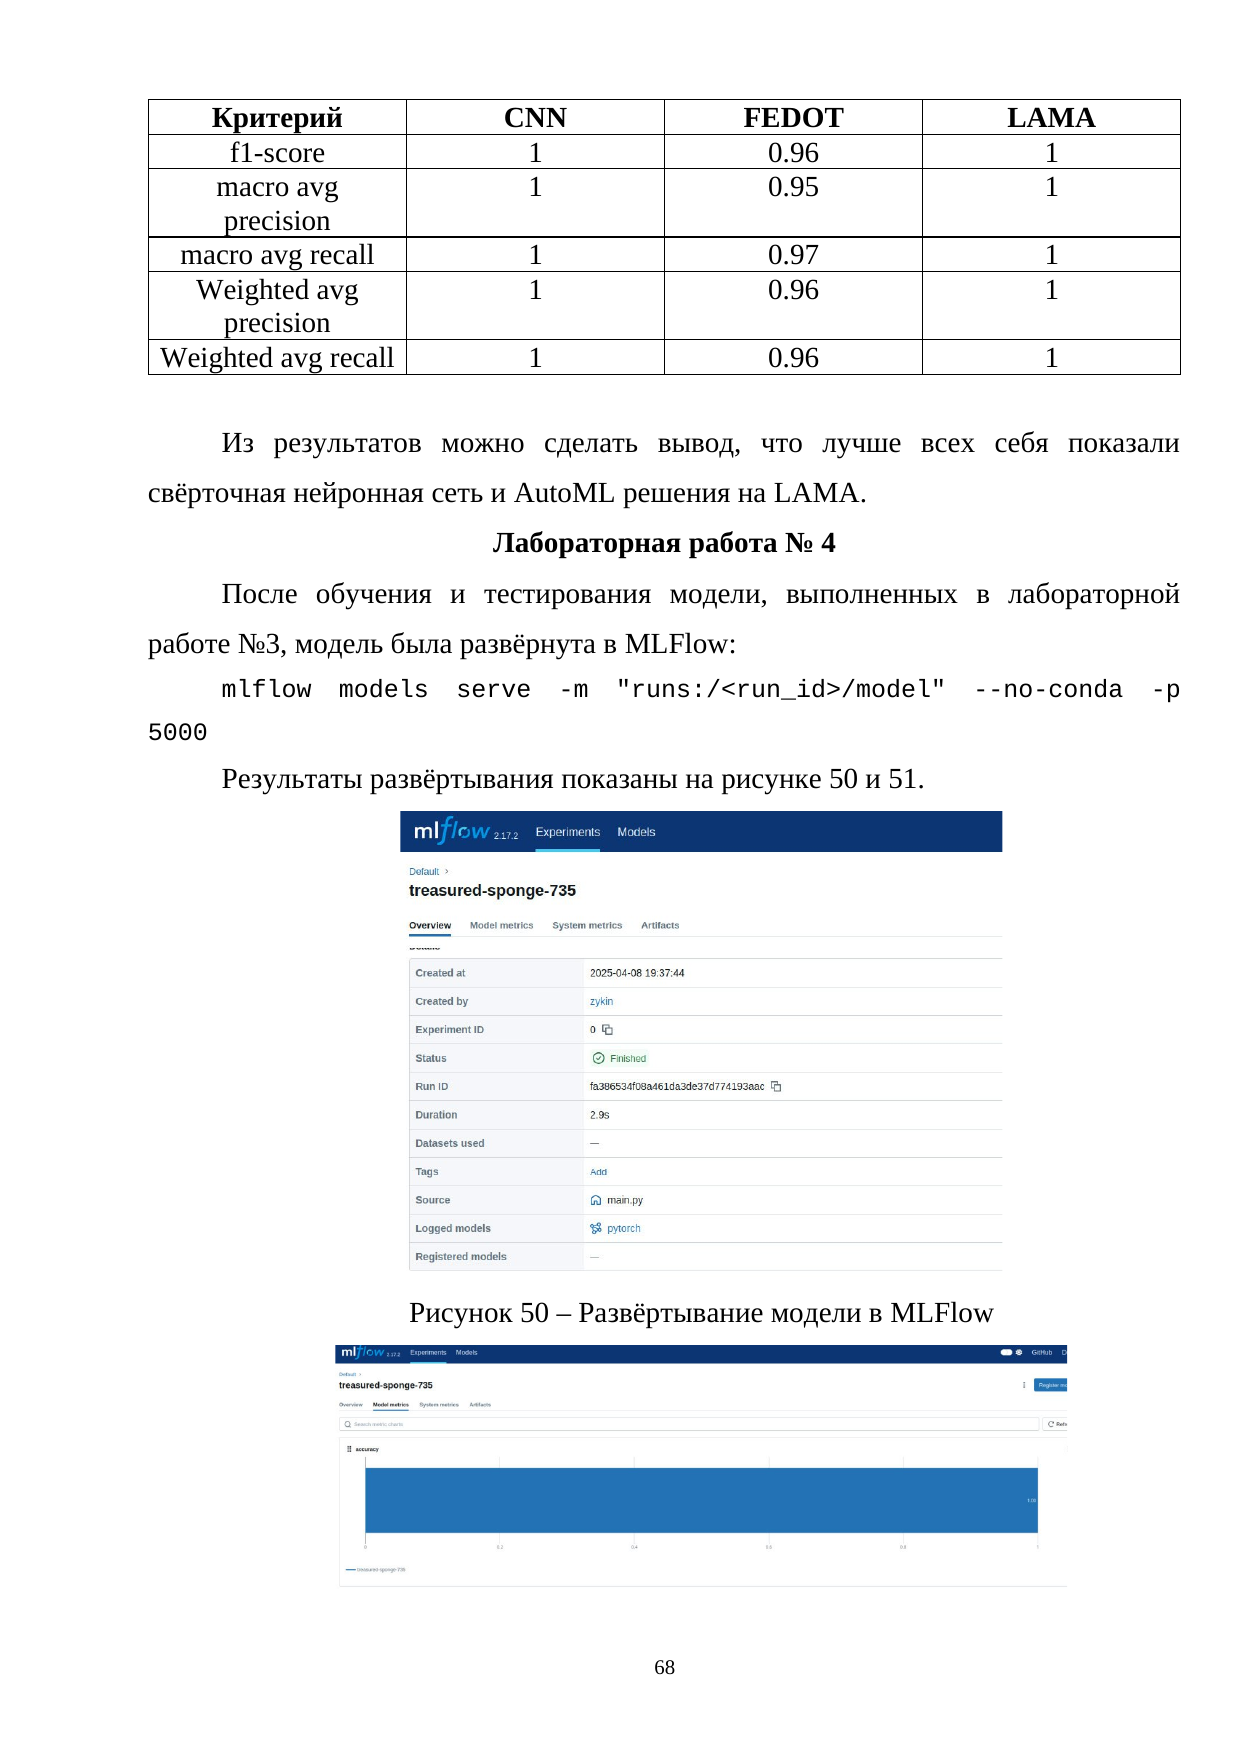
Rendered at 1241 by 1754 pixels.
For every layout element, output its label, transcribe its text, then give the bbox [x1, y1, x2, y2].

table_header Критерий [149, 100, 406, 134]
table_cell Weighted avg recall [149, 340, 406, 374]
table_cell 0.96 [665, 272, 922, 339]
picture [335, 1345, 1068, 1614]
table_cell 0.95 [665, 169, 922, 236]
table_cell macro avg recall [149, 238, 406, 271]
table_cell Weighted avg precision [149, 272, 406, 339]
table_cell 1 [407, 238, 664, 271]
table_cell 1 [923, 272, 1180, 339]
table_cell 0.97 [665, 238, 922, 271]
text Из результатов можно сделать вывод, что лучше всех себя показали свёрточная нейронная сеть и AutoML решения на LAMA. [148, 425, 1181, 509]
table_header FEDOT [665, 100, 922, 134]
table_cell f1-score [149, 135, 406, 168]
table_cell macro avg precision [149, 169, 406, 236]
table_cell 0.96 [665, 135, 922, 168]
table_cell 1 [923, 340, 1180, 374]
table_cell 1 [407, 135, 664, 168]
picture [400, 811, 1003, 1284]
table_header LAMA [923, 100, 1180, 134]
table_cell 1 [923, 238, 1180, 271]
table_cell 1 [923, 135, 1180, 168]
text После обучения и тестирования модели, выполненных в лабораторной работе №3, модель была развёрнута в MLFlow: [148, 576, 1181, 660]
text Лабораторная работа № 4 [148, 526, 1181, 559]
table_cell 1 [407, 169, 664, 236]
table_cell 1 [407, 272, 664, 339]
table_cell 1 [923, 169, 1180, 236]
text Результаты развёртывания показаны на рисунке 50 и 51. [148, 762, 1181, 795]
text mlflow models serve -m "runs:/<run_id>/model" --no-conda -p 5000 [148, 677, 1181, 747]
text Рисунок 50 – Развёртывание модели в MLFlow [148, 1295, 1181, 1329]
table_cell 0.96 [665, 340, 922, 374]
table_header CNN [407, 100, 664, 134]
table_cell 1 [407, 340, 664, 374]
